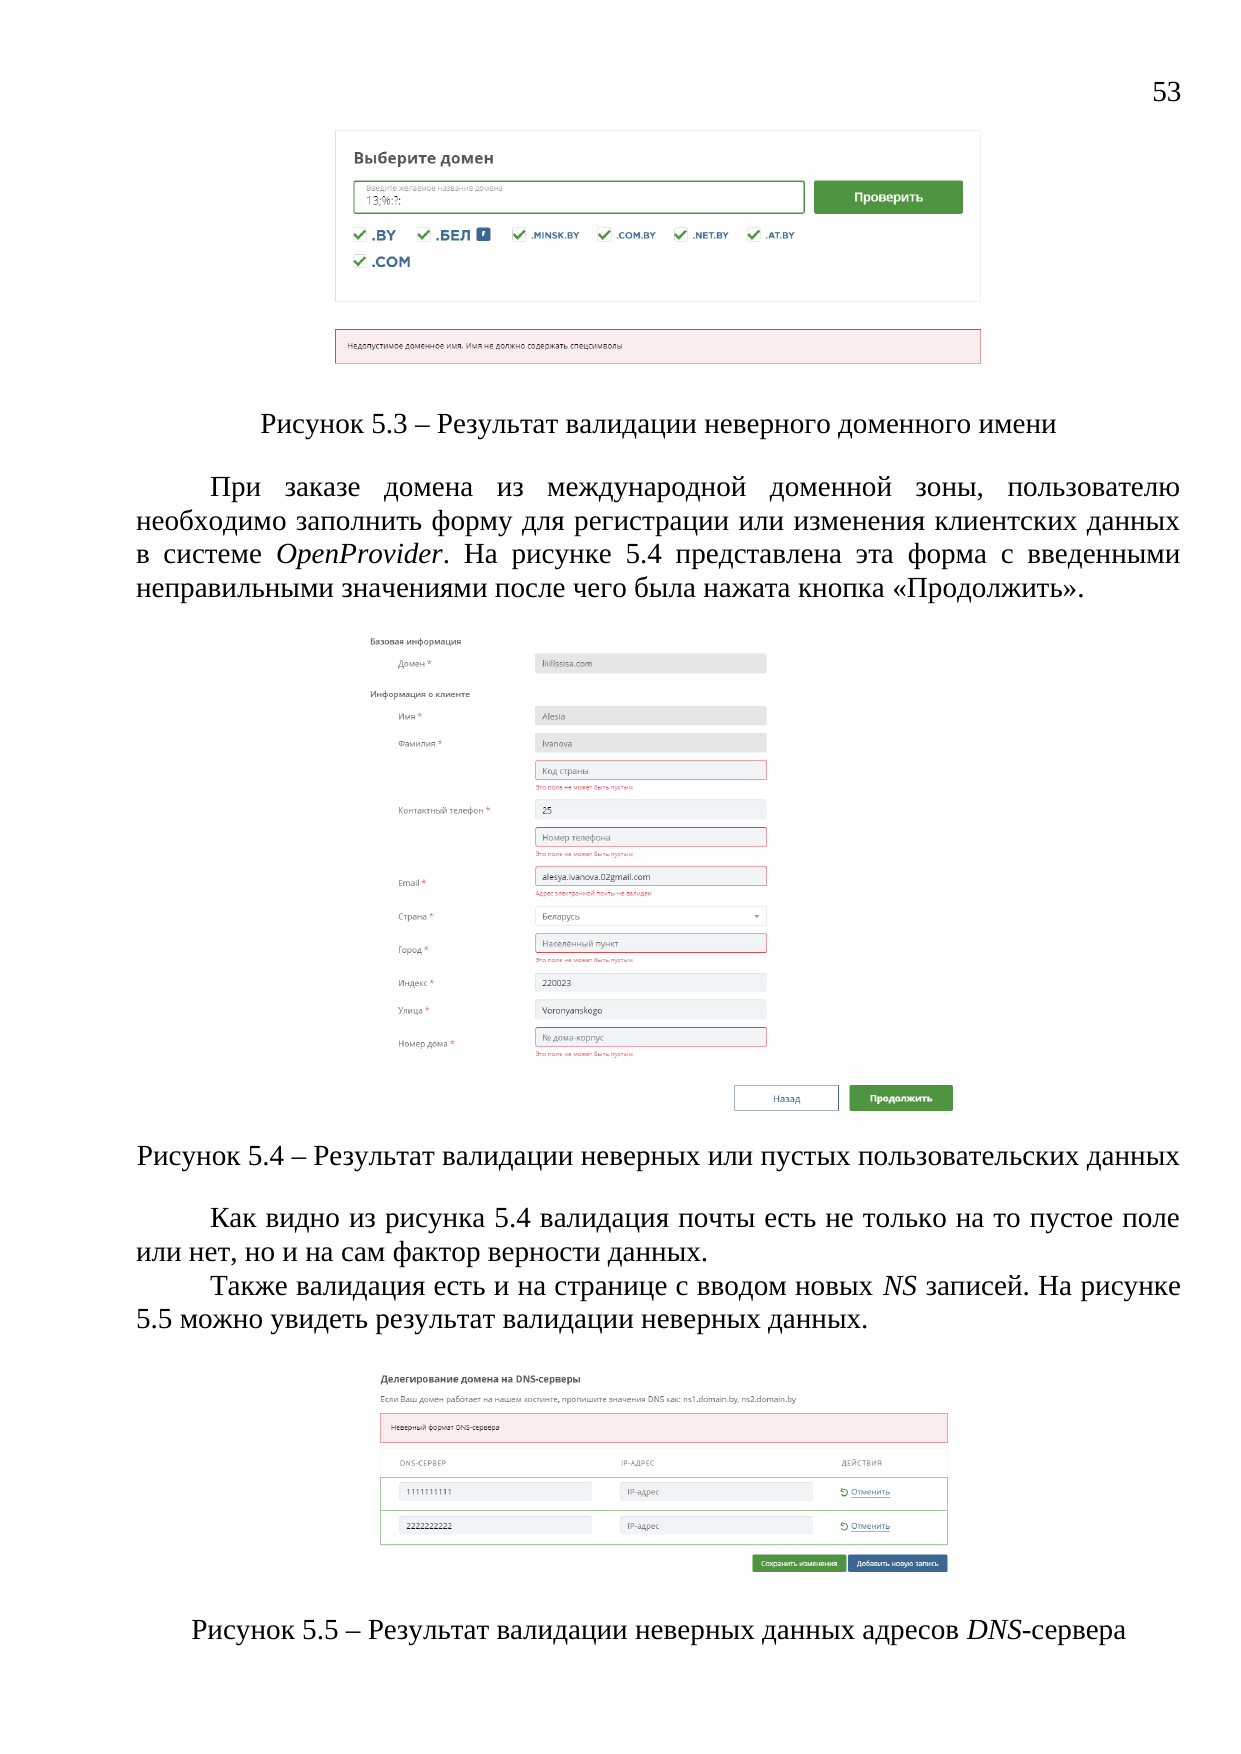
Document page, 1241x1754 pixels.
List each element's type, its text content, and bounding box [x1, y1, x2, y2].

picture [359, 632, 958, 1113]
picture [359, 1363, 958, 1587]
text Рисунок 5.5 – Результат валидации неверных данных адресов DNS-сервера [136, 1612, 1181, 1645]
text Также валидация есть и на странице с вводом новых NS записей. На рисунке 5.5 можно увидеть результат валидации неверных данных. [136, 1268, 1181, 1335]
text Рисунок 5.3 – Результат валидации неверного доменного имени [136, 407, 1181, 440]
text При заказе домена из международной доменной зоны, пользователю необходимо заполнить форму для регистрации или изменения клиентских данных в системе OpenProvider. На рисунке 5.4 представлена эта форма с введенными неправильными значениями после чего была нажата кнопка «Продолжить». [136, 469, 1181, 603]
text Как видно из рисунка 5.4 валидация почты есть не только на то пустое поле или нет, но и на сам фактор верности данных. [136, 1201, 1181, 1268]
text Рисунок 5.4 – Результат валидации неверных или пустых пользовательских данных [136, 1138, 1181, 1171]
picture [324, 118, 993, 382]
